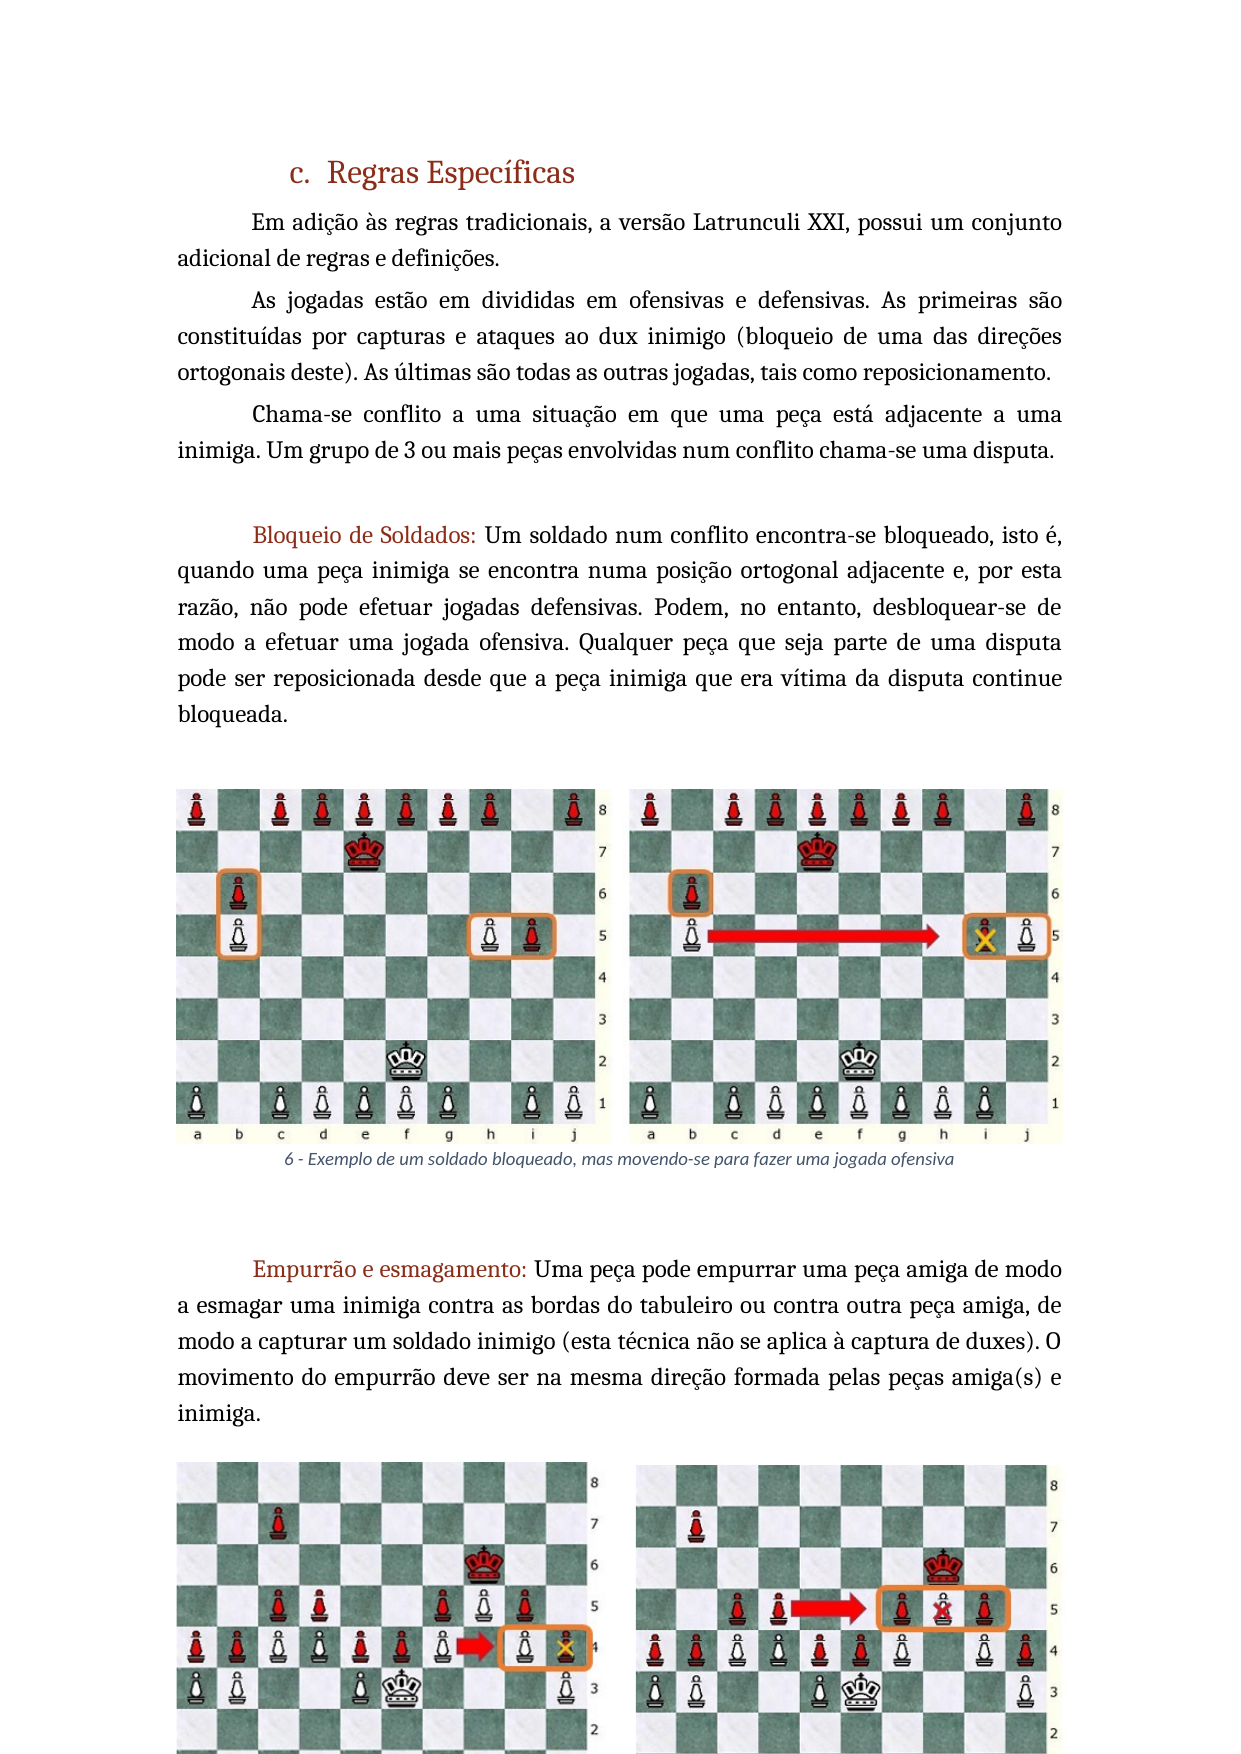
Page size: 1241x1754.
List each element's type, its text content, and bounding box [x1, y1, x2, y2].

text Empurrão e esmagamento: Uma peça pode empurrar uma peça amiga de modo a esmagar uma inimiga contra as bordas do tabuleiro ou contra outra peça amiga, de modo a capturar um soldado inimigo (esta técnica não se aplica à captura de duxes). O movimento do empurrão deve ser na mesma direção formada pelas peças amiga(s) e inimiga. [177, 1255, 1063, 1427]
text As jogadas estão em divididas em ofensivas e defensivas. As primeiras são constituídas por capturas e ataques ao dux inimigo (bloqueio de uma das direções ortogonais deste). As últimas são todas as outras jogadas, tais como reposicionamento. [177, 286, 1063, 387]
text Regras Específicas [289, 154, 1063, 192]
text Em adição às regras tradicionais, a versão Latrunculi XXI, possui um conjunto adicional de regras e definições. [177, 208, 1063, 273]
text Chama-se conflito a uma situação em que uma peça está adjacente a uma inimiga. Um grupo de 3 ou mais peças envolvidas num conflito chama-se uma disputa. [177, 400, 1063, 465]
picture [176, 1462, 608, 1754]
picture [635, 1465, 1067, 1754]
text Bloqueio de Soldados: Um soldado num conflito encontra-se bloqueado, isto é, quando uma peça inimiga se encontra numa posição ortogonal adjacente e, por esta razão, não pode efetuar jogadas defensivas. Podem, no entanto, desbloquear-se de modo a efetuar uma jogada ofensiva. Qualquer peça que seja parte de uma disputa pode ser reposicionada desde que a peça inimiga que era vítima da disputa continue bloqueada. [177, 521, 1063, 729]
picture [176, 789, 1063, 1144]
